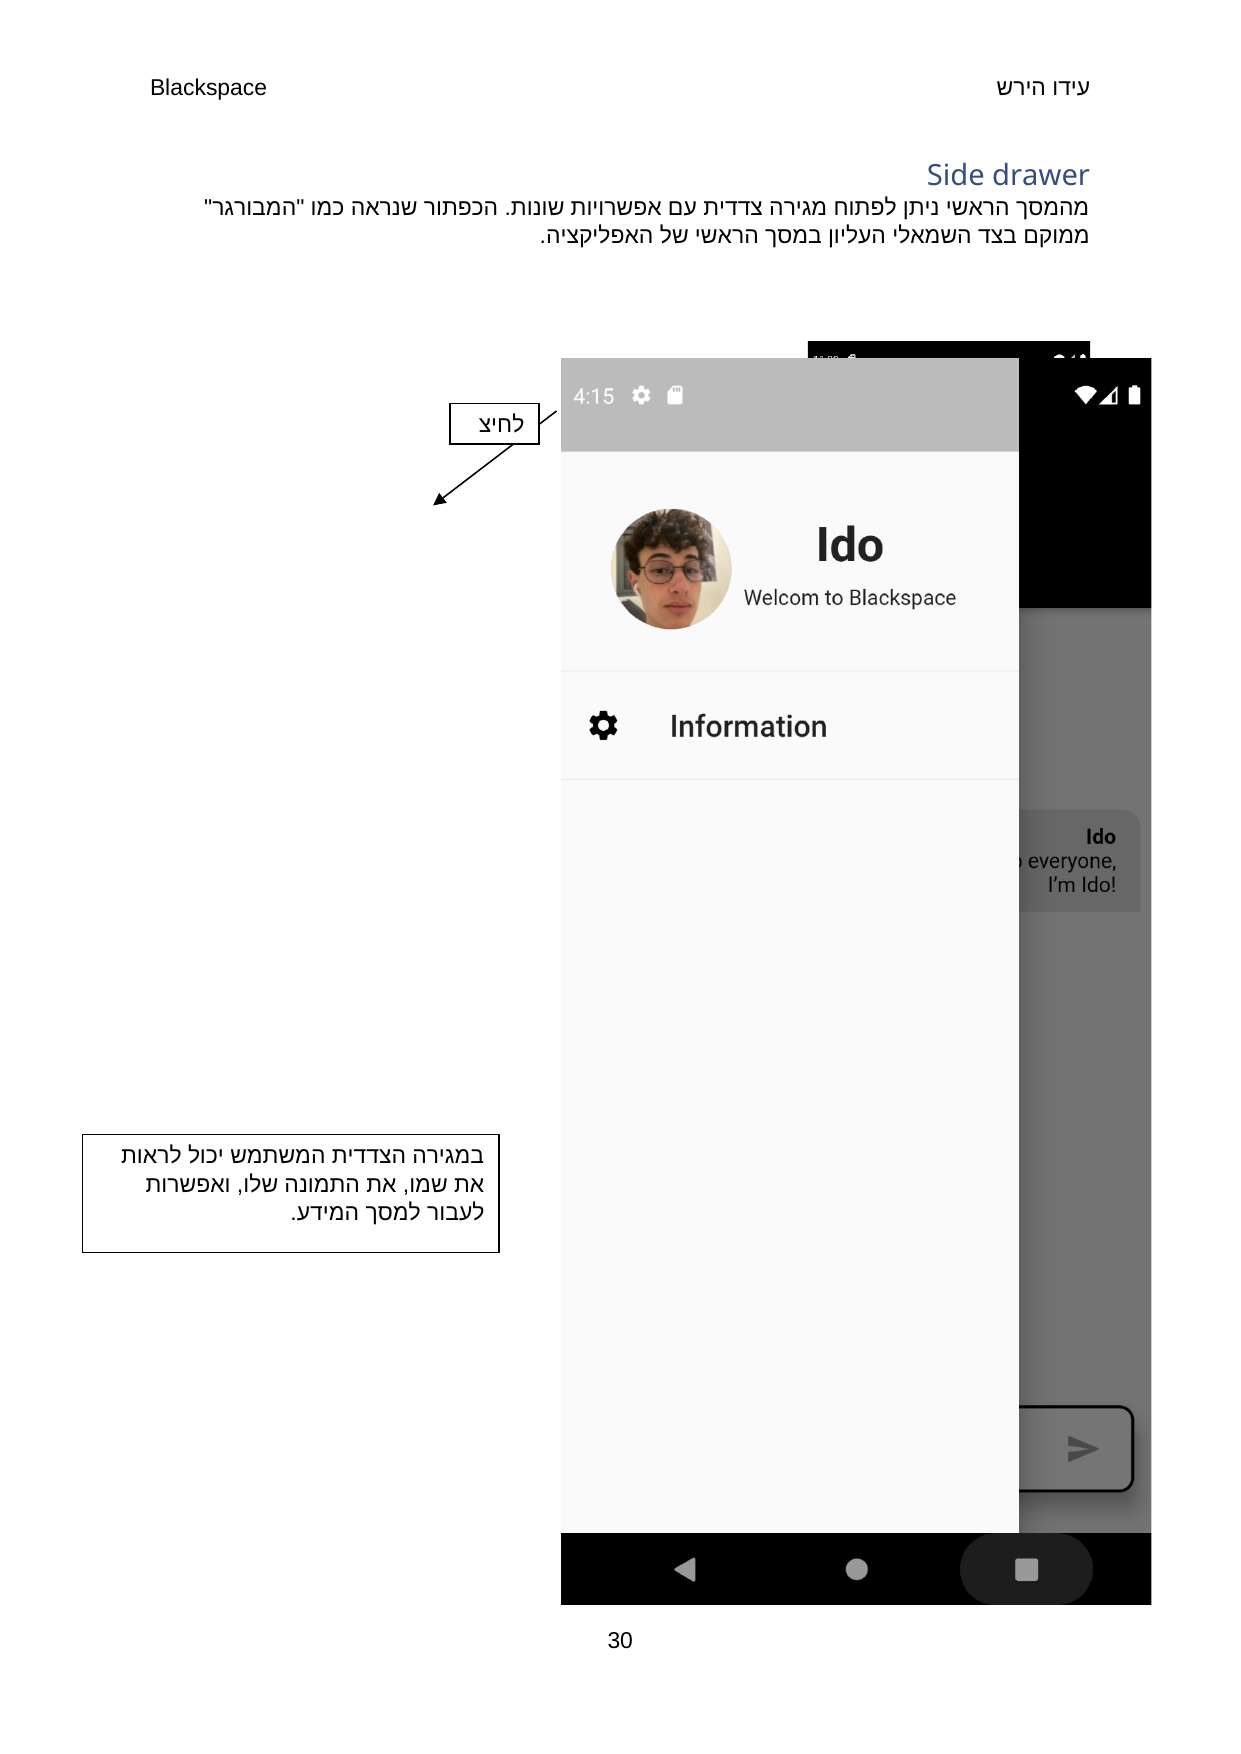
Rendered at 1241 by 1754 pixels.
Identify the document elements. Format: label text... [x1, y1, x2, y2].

picture [561, 341, 1152, 1605]
subtitle Side drawer [150, 154, 1090, 194]
text מהמסך הראשי ניתן לפתוח מגירה צדדית עם אפשרויות שונות. הכפתור שנראה כמו "המבורגר" ממוקם בצד השמאלי העליון במסך הראשי של האפליקציה. [150, 194, 1090, 249]
